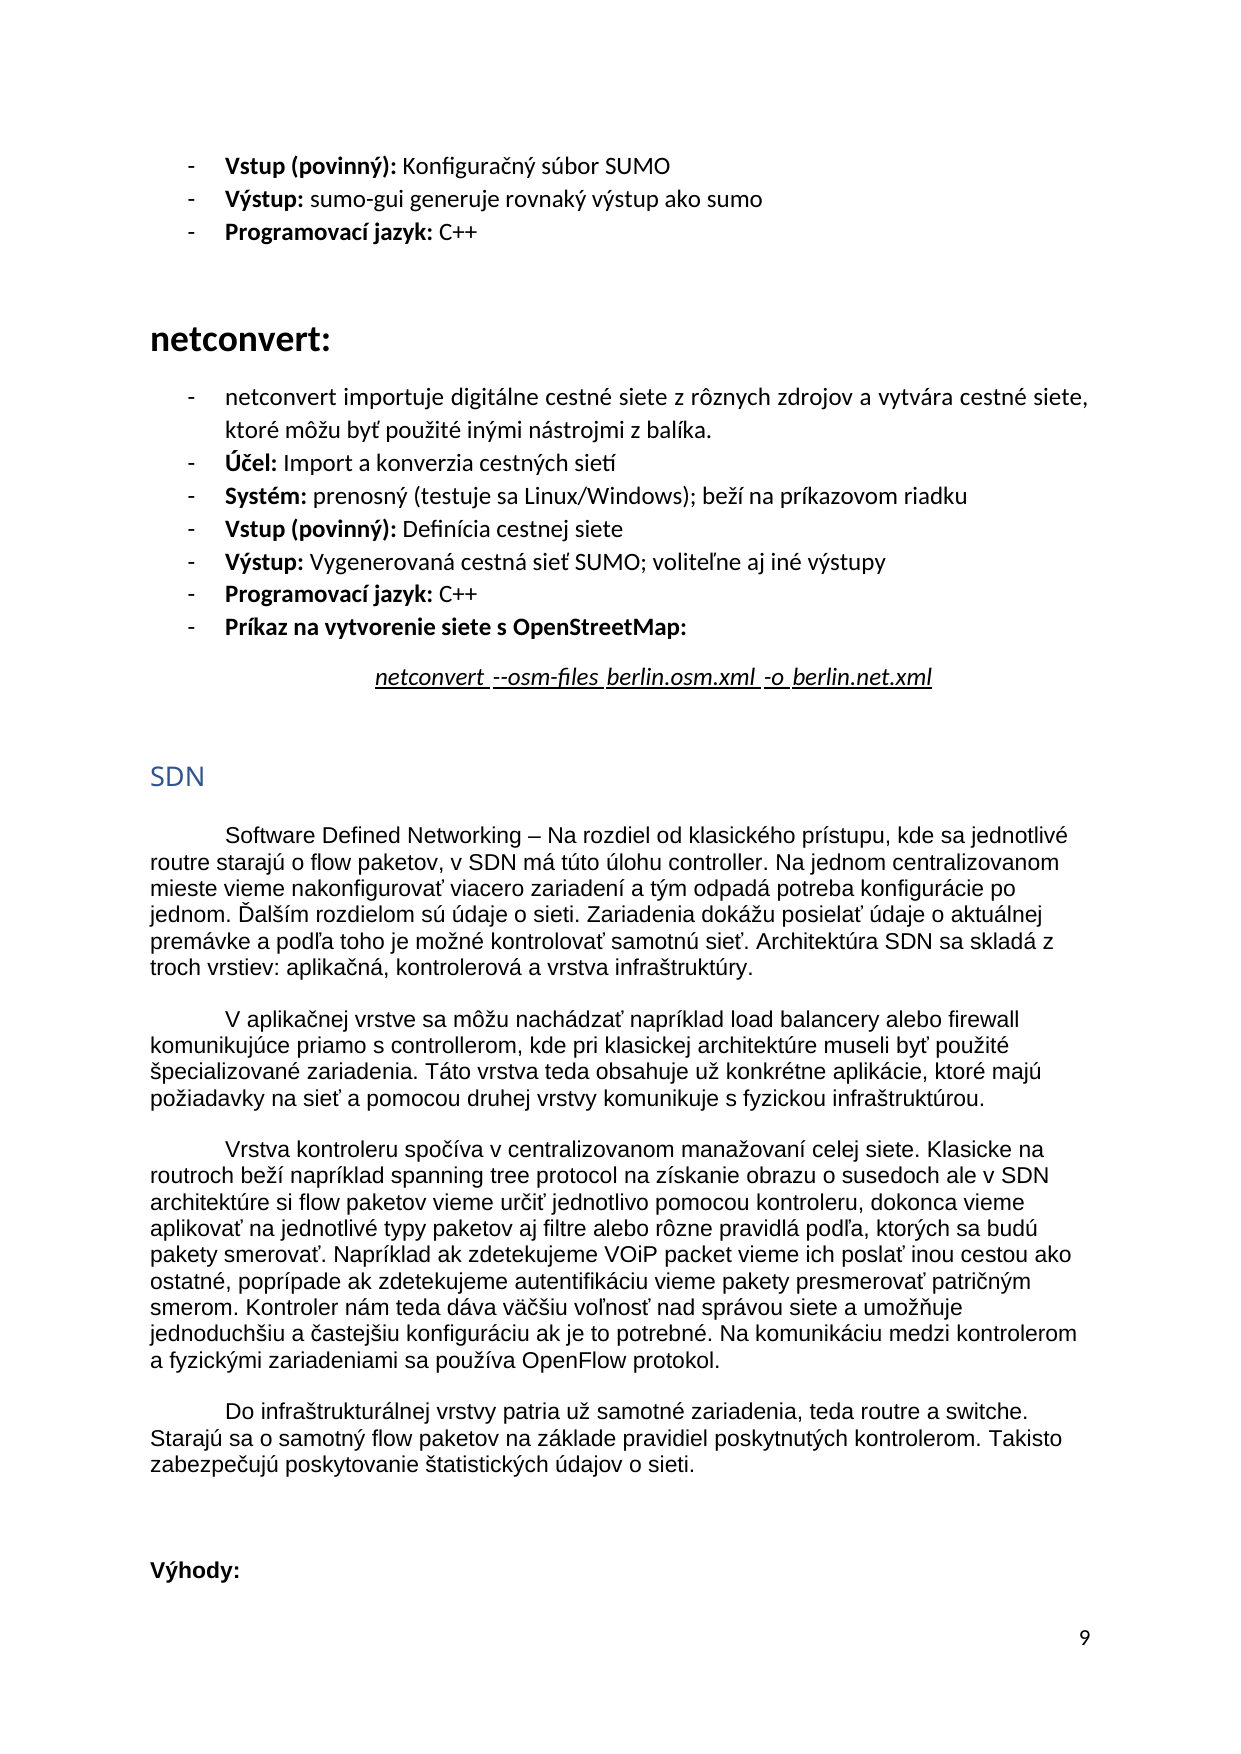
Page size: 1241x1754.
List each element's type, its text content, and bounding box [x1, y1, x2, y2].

text V aplikačnej vrstve sa môžu nachádzať napríklad load balancery alebo firewall komunikujúce priamo s controllerom, kde pri klasickej architektúre museli byť použité špecializované zariadenia. Táto vrstva teda obsahuje už konkrétne aplikácie, ktoré majú požiadavky na sieť a pomocou druhej vrstvy komunikuje s fyzickou infraštruktúrou. [150, 1006, 1090, 1111]
text Vrstva kontroleru spočíva v centralizovanom manažovaní celej siete. Klasicke na routroch beží napríklad spanning tree protocol na získanie obrazu o susedoch ale v SDN architektúre si flow paketov vieme určiť jednotlivo pomocou kontroleru, dokonca vieme aplikovať na jednotlivé typy paketov aj filtre alebo rôzne pravidlá podľa, ktorých sa budú pakety smerovať. Napríklad ak zdetekujeme VOiP packet vieme ich poslať inou cestou ako ostatné, poprípade ak zdetekujeme autentifikáciu vieme pakety presmerovať patričným smerom. Kontroler nám teda dáva väčšiu voľnosť nad správou siete a umožňuje jednoduchšiu a častejšiu konfiguráciu ak je to potrebné. Na komunikáciu medzi kontrolerom a fyzickými zariadeniami sa používa OpenFlow protokol. [150, 1136, 1090, 1373]
list Výstup: sumo-gui generuje rovnaký výstup ako sumo [187, 183, 1090, 213]
list Účel: Import a konverzia cestných sietí [187, 447, 1090, 477]
text Do infraštrukturálnej vrstvy patria už samotné zariadenia, teda routre a switche. Starajú sa o samotný flow paketov na základe pravidiel poskytnutých kontrolerom. Takisto zabezpečujú poskytovanie štatistických údajov o sieti. [150, 1398, 1090, 1477]
list Programovací jazyk: C++ [187, 579, 1090, 609]
text Software Defined Networking – Na rozdiel od klasického prístupu, kde sa jednotlivé routre starajú o flow paketov, v SDN má túto úlohu controller. Na jednom centralizovanom mieste vieme nakonfigurovať viacero zariadení a tým odpadá potreba konfigurácie po jednom. Ďalším rozdielom sú údaje o sieti. Zariadenia dokážu posielať údaje o aktuálnej premávke a podľa toho je možné kontrolovať samotnú sieť. Architektúra SDN sa skladá z troch vrstiev: aplikačná, kontrolerová a vrstva infraštruktúry. [150, 822, 1090, 981]
list Výstup: Vygenerovaná cestná sieť SUMO; voliteľne aj iné výstupy [187, 546, 1090, 576]
list Programovací jazyk: C++ [187, 216, 1090, 246]
text netconvert: [150, 315, 1090, 361]
list netconvert importuje digitálne cestné siete z rôznych zdrojov a vytvára cestné siete, ktoré môžu byť použité inými nástrojmi z balíka. [187, 381, 1090, 444]
list Systém: prenosný (testuje sa Linux/Windows); beží na príkazovom riadku [187, 480, 1090, 510]
list Vstup (povinný): Konfiguračný súbor SUMO [187, 150, 1090, 181]
list Príkaz na vytvorenie siete s OpenStreetMap: [187, 612, 1090, 642]
subtitle SDN [150, 758, 1090, 794]
text netconvert --osm-files berlin.osm.xml -o berlin.net.xml [300, 661, 1090, 692]
list Vstup (povinný): Definícia cestnej siete [187, 513, 1090, 543]
text Výhody: [150, 1557, 1090, 1584]
